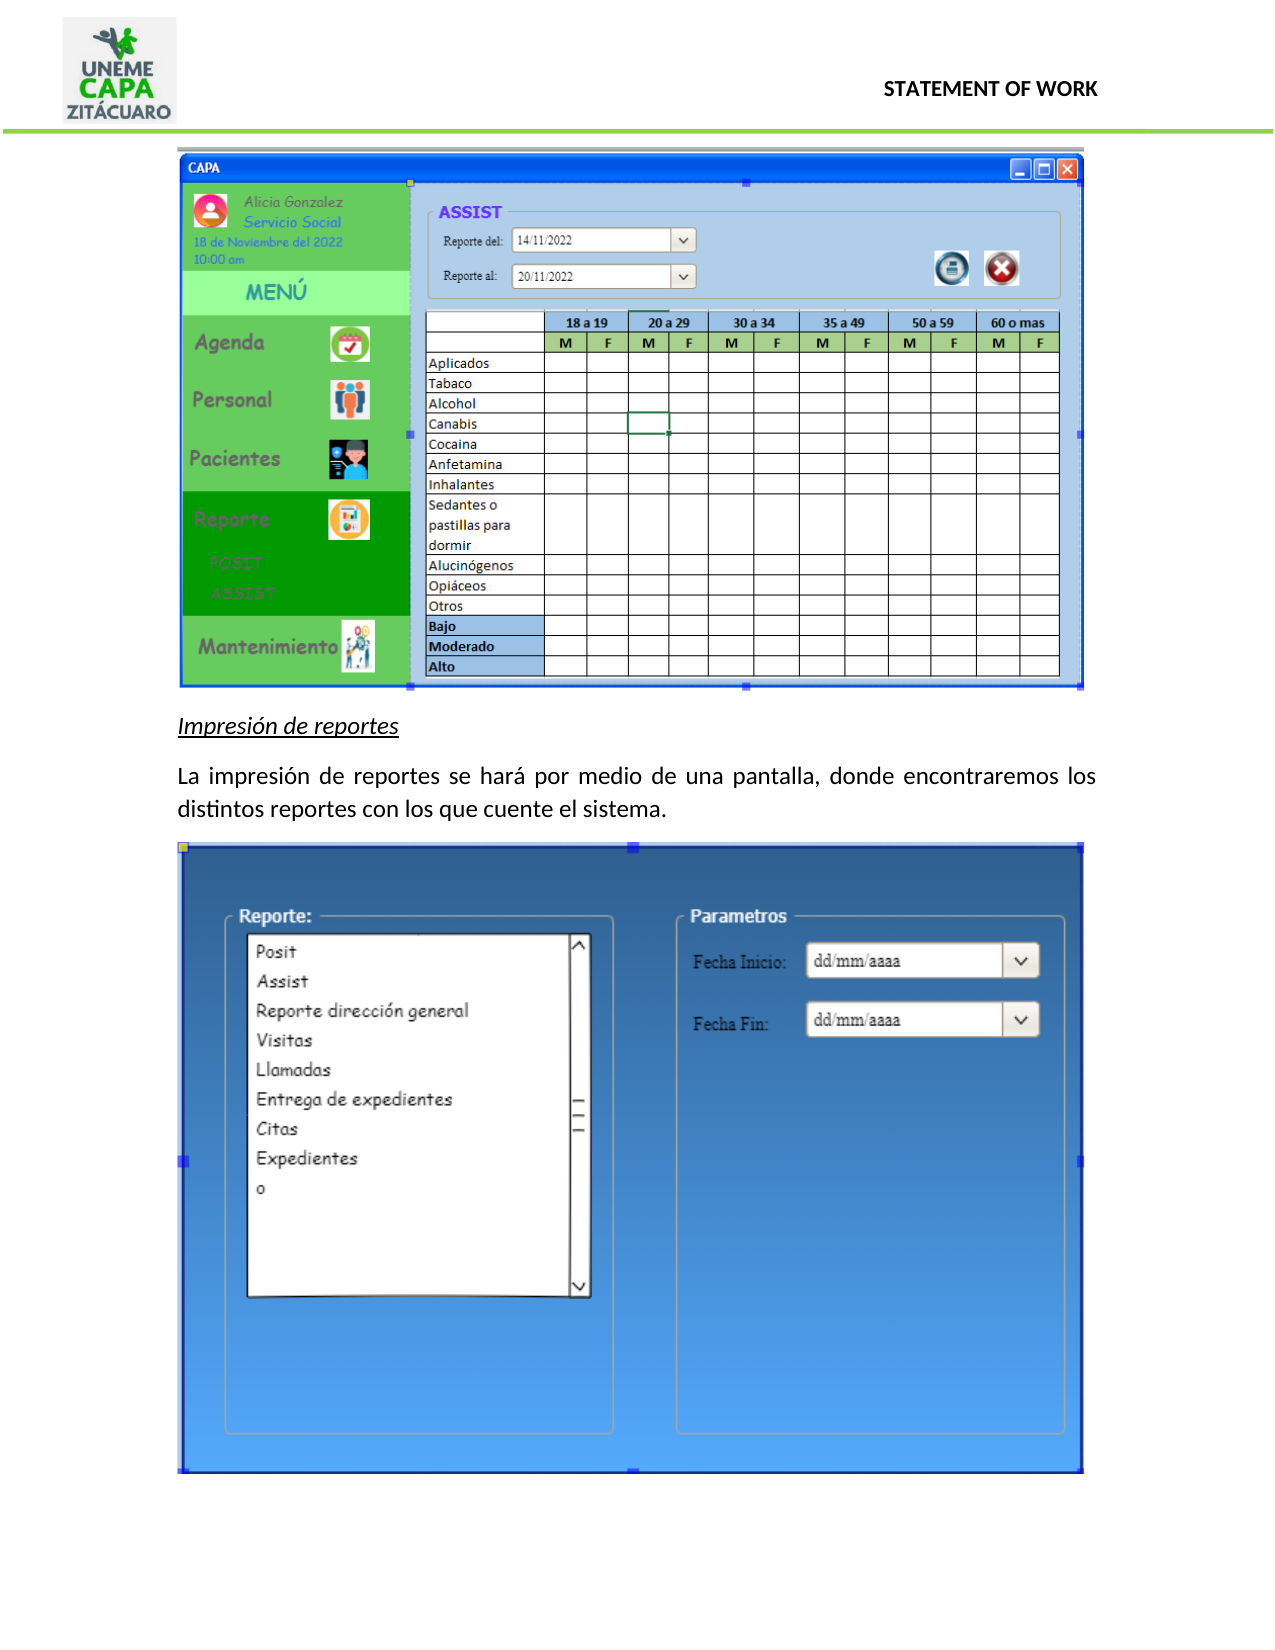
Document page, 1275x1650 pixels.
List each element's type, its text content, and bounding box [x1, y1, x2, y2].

text La impresión de reportes se hará por medio de una pantalla, donde encontraremos los distintos reportes con los que cuente el sistema. [177, 760, 1098, 823]
text Impresión de reportes [177, 710, 1098, 741]
picture [177, 842, 1085, 1474]
picture [177, 147, 1085, 692]
picture [62, 17, 177, 124]
